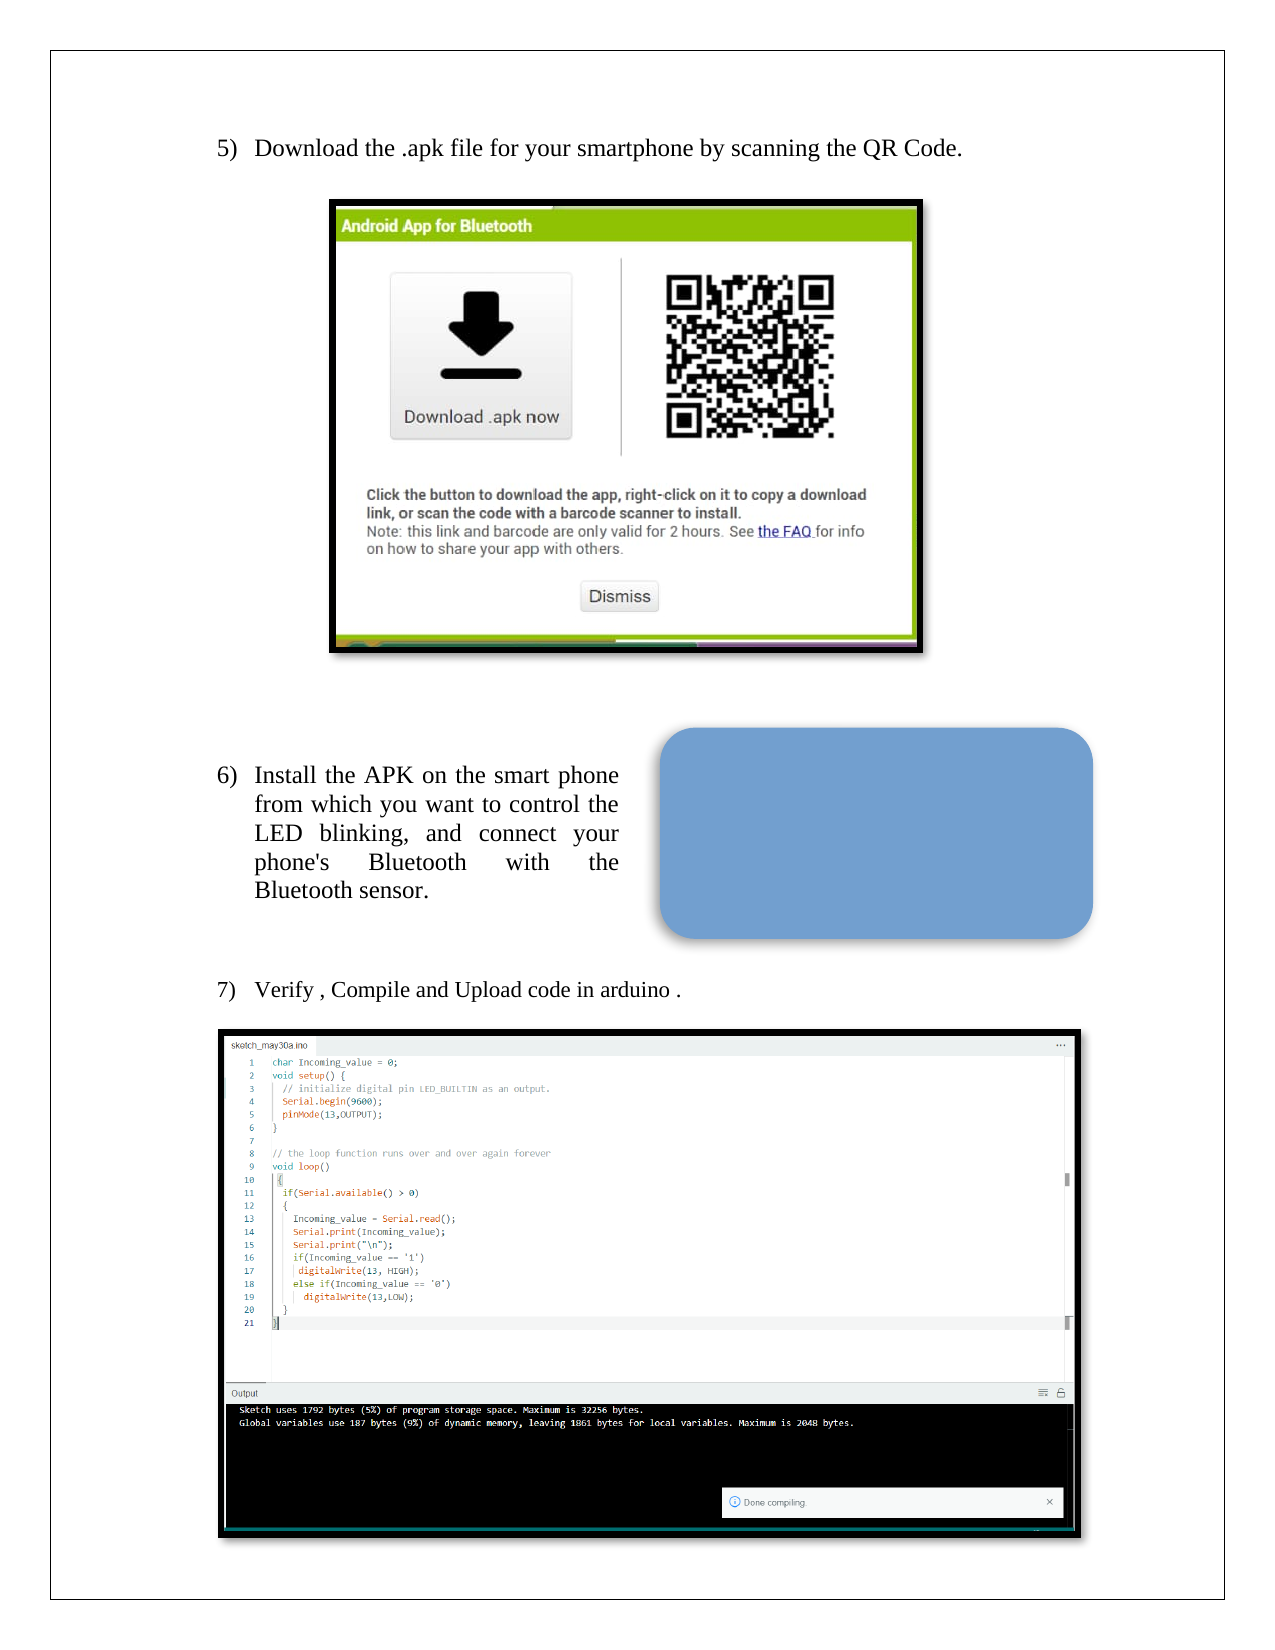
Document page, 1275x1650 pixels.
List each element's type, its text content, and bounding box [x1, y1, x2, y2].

list Download the .apk file for your smartphone by scanning the QR Code. [217, 133, 1122, 162]
picture [336, 206, 917, 647]
list Verify , Compile and Upload code in arduino . [217, 976, 1122, 1002]
list Install the APK on the smart phone from which you want to control the LED blinking, and connect your phone's Bluetooth with the Bluetooth sensor. [217, 760, 1122, 904]
picture [224, 1036, 1074, 1531]
